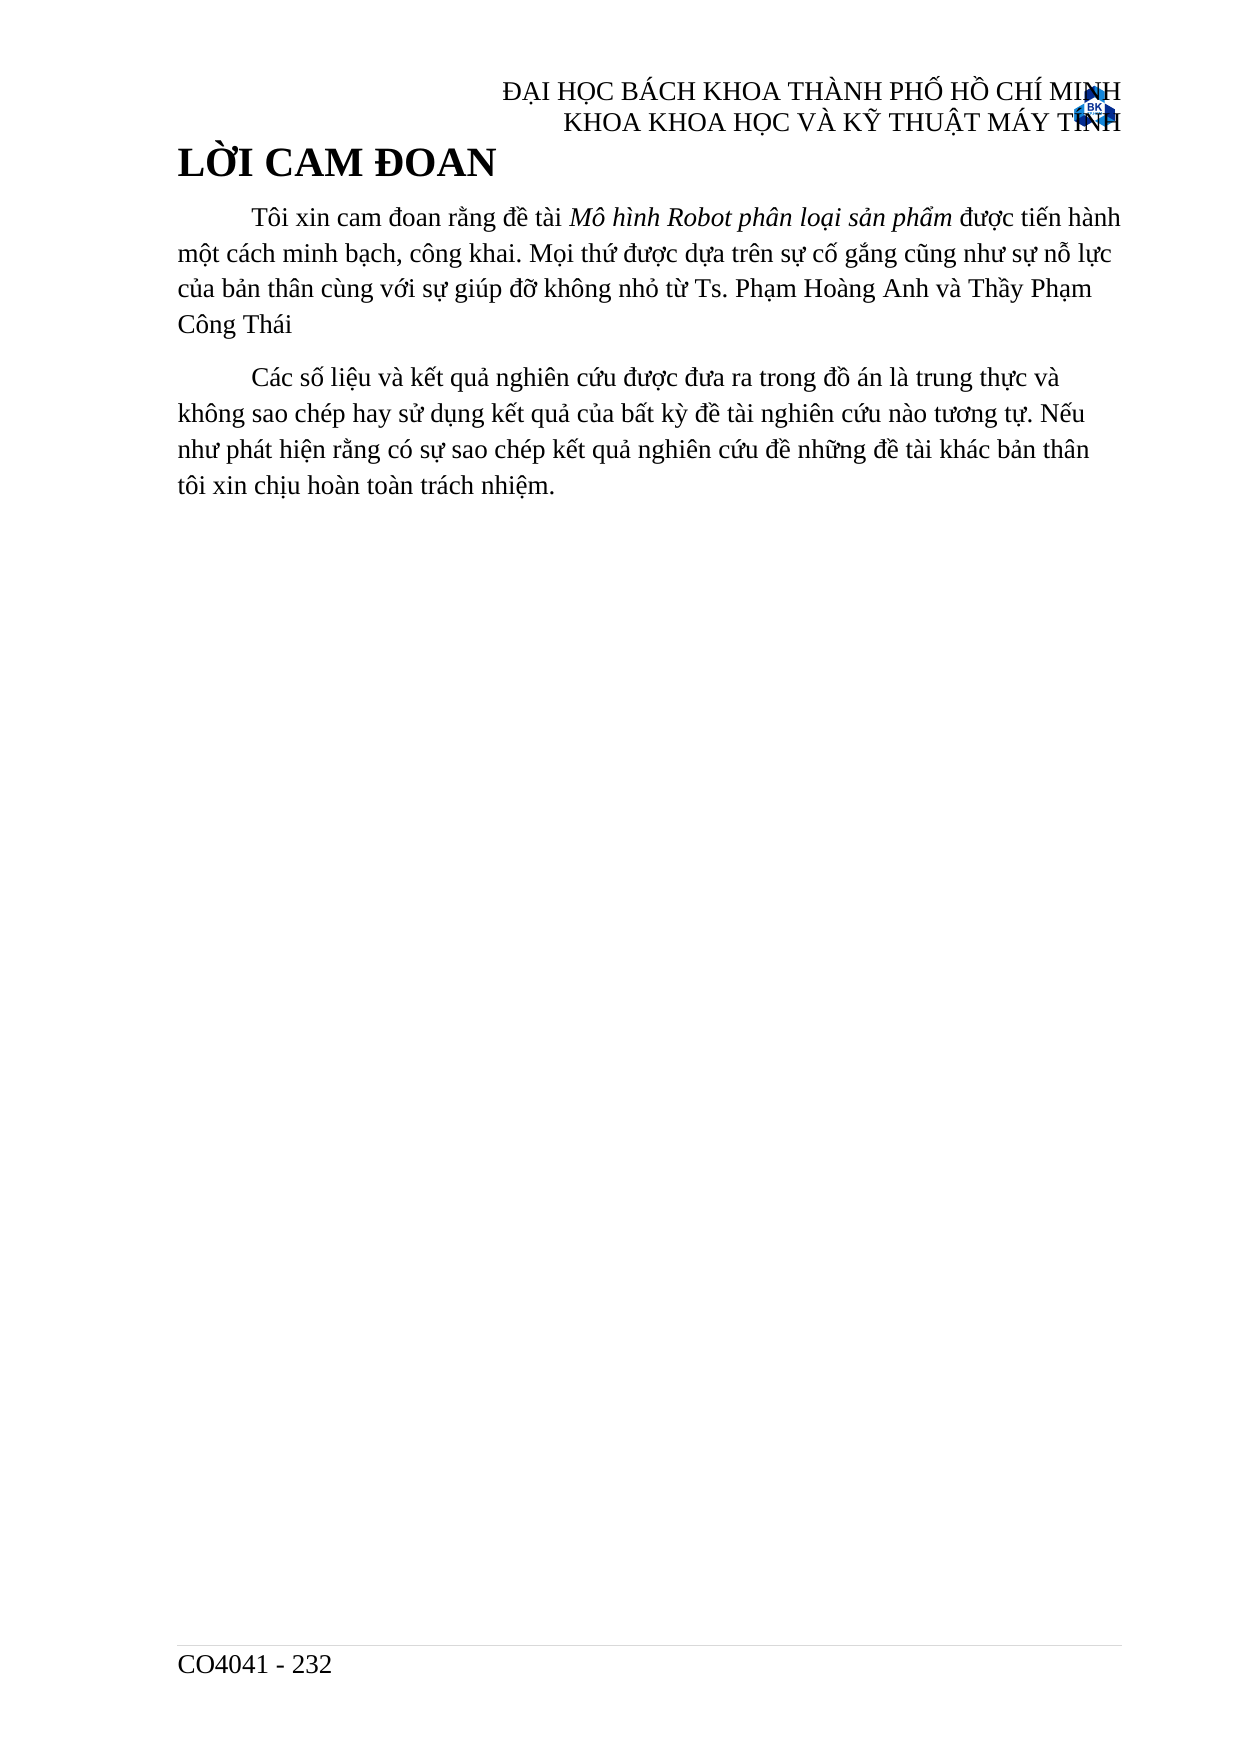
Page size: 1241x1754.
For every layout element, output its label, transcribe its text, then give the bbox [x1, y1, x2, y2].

picture [1067, 82, 1123, 133]
picture [1088, 82, 1097, 94]
text Tôi xin cam đoan rằng đề tài Mô hình Robot phân loại sản phẩm được tiến hành một cách minh bạch, công khai. Mọi thứ được dựa trên sự cố gắng cũng như sự nỗ lực của bản thân cùng với sự giúp đỡ không nhỏ từ Ts. Phạm Hoàng Anh và Thầy Phạm Công Thái [177, 201, 1122, 339]
picture [1107, 82, 1115, 90]
text Các số liệu và kết quả nghiên cứu được đưa ra trong đồ án là trung thực và không sao chép hay sử dụng kết quả của bất kỳ đề tài nghiên cứu nào tương tự. Nếu như phát hiện rằng có sự sao chép kết quả nghiên cứu đề những đề tài khác bản thân tôi xin chịu hoàn toàn trách nhiệm. [177, 361, 1122, 500]
subtitle LỜI CAM ĐOAN [177, 137, 1122, 185]
